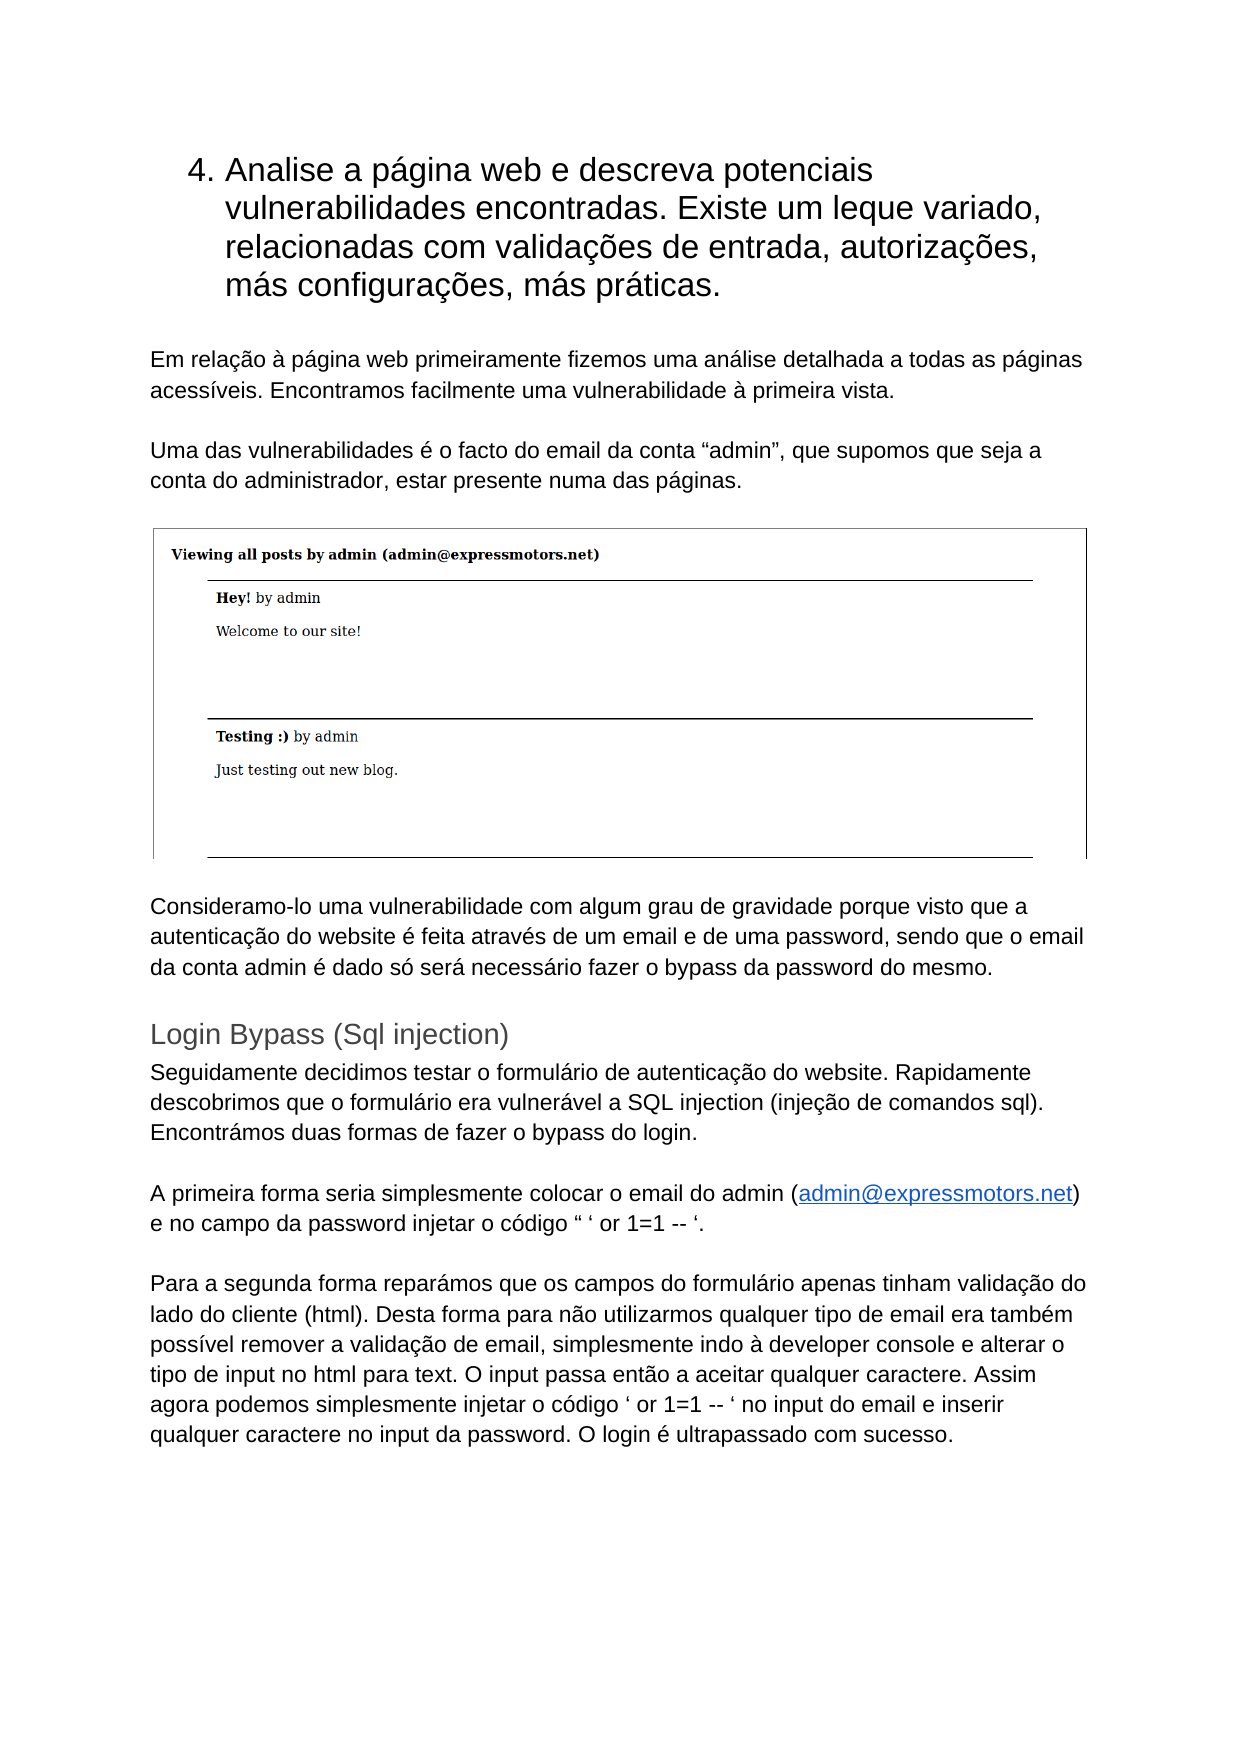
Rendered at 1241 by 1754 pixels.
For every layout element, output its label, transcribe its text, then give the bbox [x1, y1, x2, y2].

text Seguidamente decidimos testar o formulário de autenticação do website. Rapidamente descobrimos que o formulário era vulnerável a SQL injection (injeção de comandos sql). [150, 1059, 1090, 1115]
text Em relação à página web primeiramente fizemos uma análise detalhada a todas as páginas acessíveis. Encontramos facilmente uma vulnerabilidade à primeira vista. [150, 346, 1090, 403]
subtitle Analise a página web e descreva potenciais vulnerabilidades encontradas. Existe um leque variado, relacionadas com validações de entrada, autorizações, más configurações, más práticas. [187, 150, 1090, 304]
subtitle Login Bypass (Sql injection) [150, 1017, 1090, 1051]
text Encontrámos duas formas de fazer o bypass do login. [150, 1119, 1090, 1146]
text Para a segunda forma reparámos que os campos do formulário apenas tinham validação do lado do cliente (html). Desta forma para não utilizarmos qualquer tipo de email era também possível remover a validação de email, simplesmente indo à developer console e alterar o tipo de input no html para text. O input passa então a aceitar qualquer caractere. Assim agora podemos simplesmente injetar o código ‘ or 1=1 -- ‘ no input do email e inserir qualquer caractere no input da password. O login é ultrapassado com sucesso. [150, 1270, 1090, 1448]
text Uma das vulnerabilidades é o facto do email da conta “admin”, que supomos que seja a conta do administrador, estar presente numa das páginas. [150, 437, 1090, 494]
text Consideramo-lo uma vulnerabilidade com algum grau de gravidade porque visto que a autenticação do website é feita através de um email e de uma password, sendo que o email da conta admin é dado só será necessário fazer o bypass da password do mesmo. [150, 893, 1090, 980]
text A primeira forma seria simplesmente colocar o email do admin (admin@expressmotors.net) e no campo da password injetar o código “ ‘ or 1=1 -- ‘. [150, 1180, 1090, 1236]
picture [150, 527, 1091, 859]
